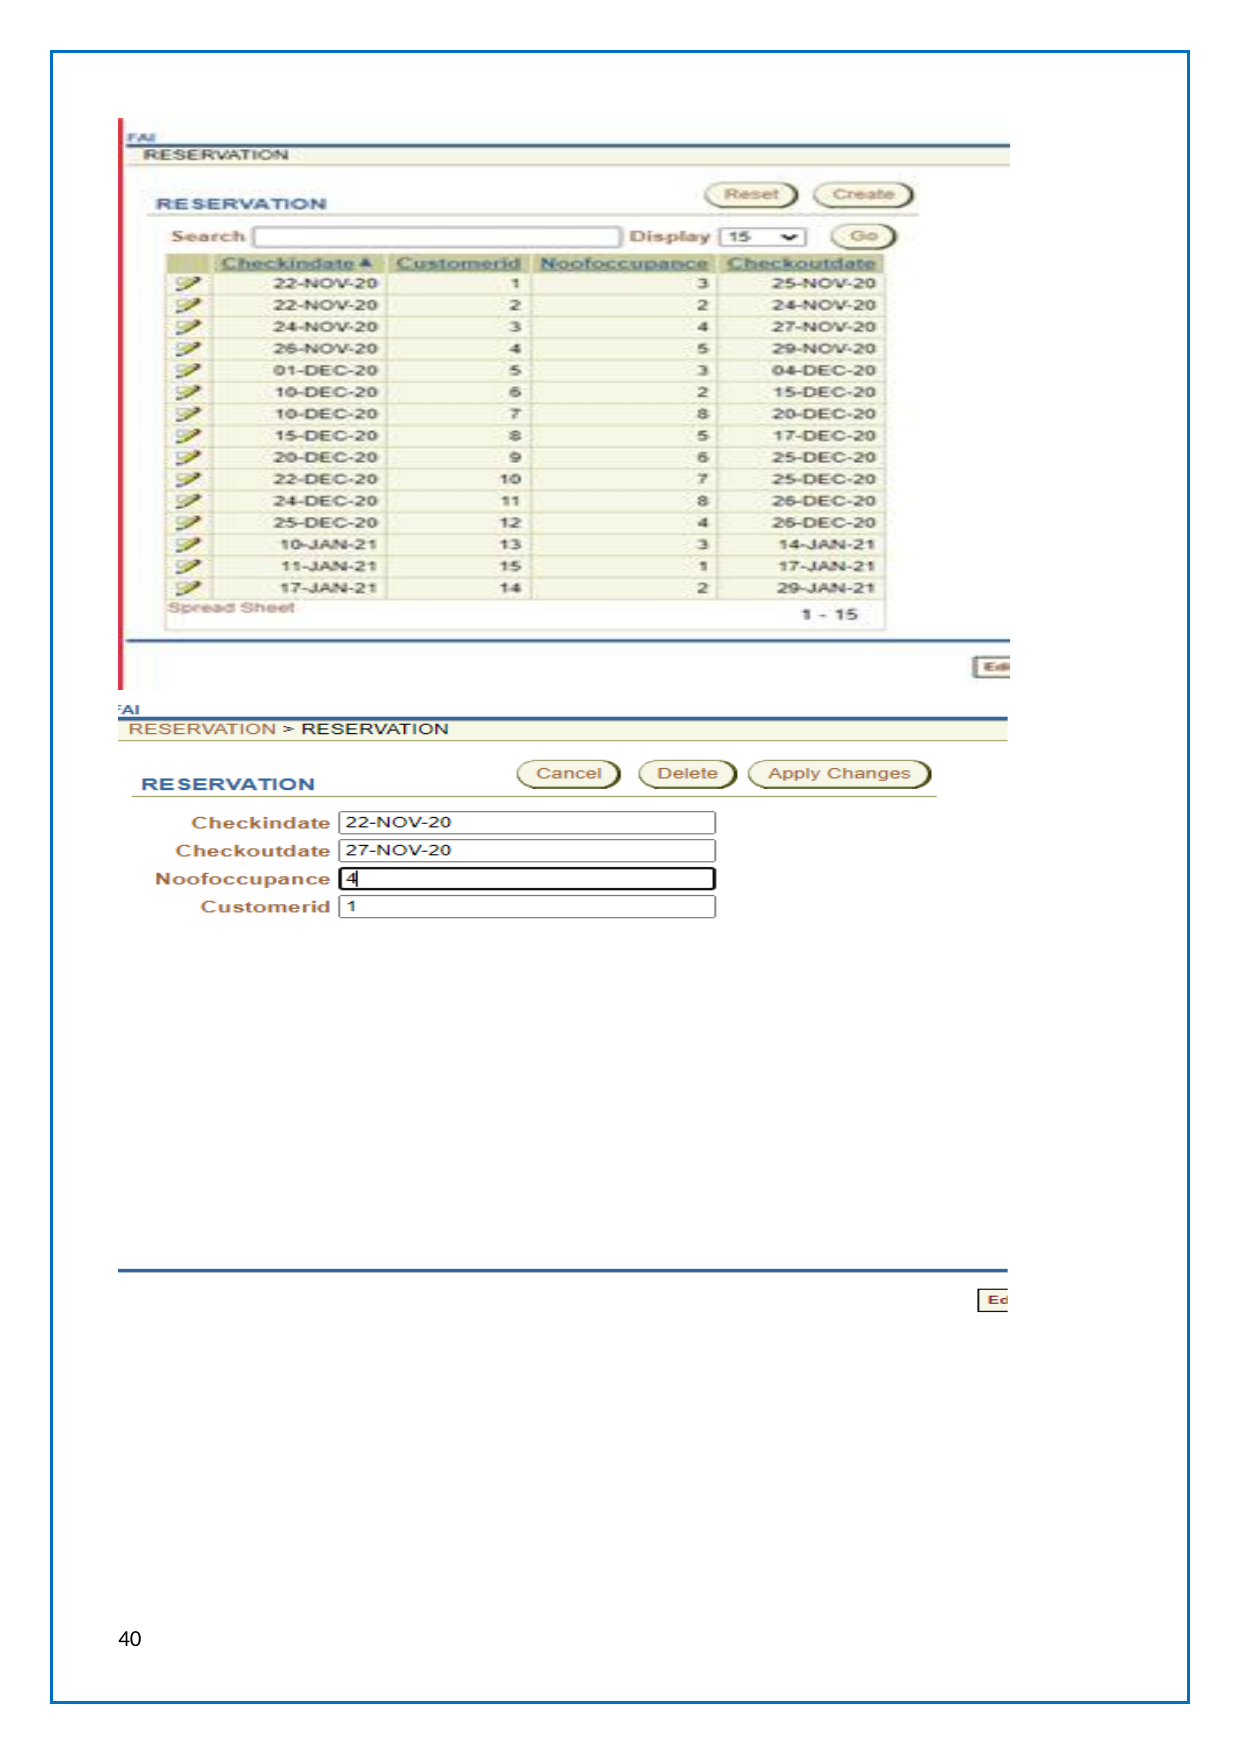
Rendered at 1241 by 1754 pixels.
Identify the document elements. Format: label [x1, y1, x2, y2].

picture [118, 118, 1011, 1368]
